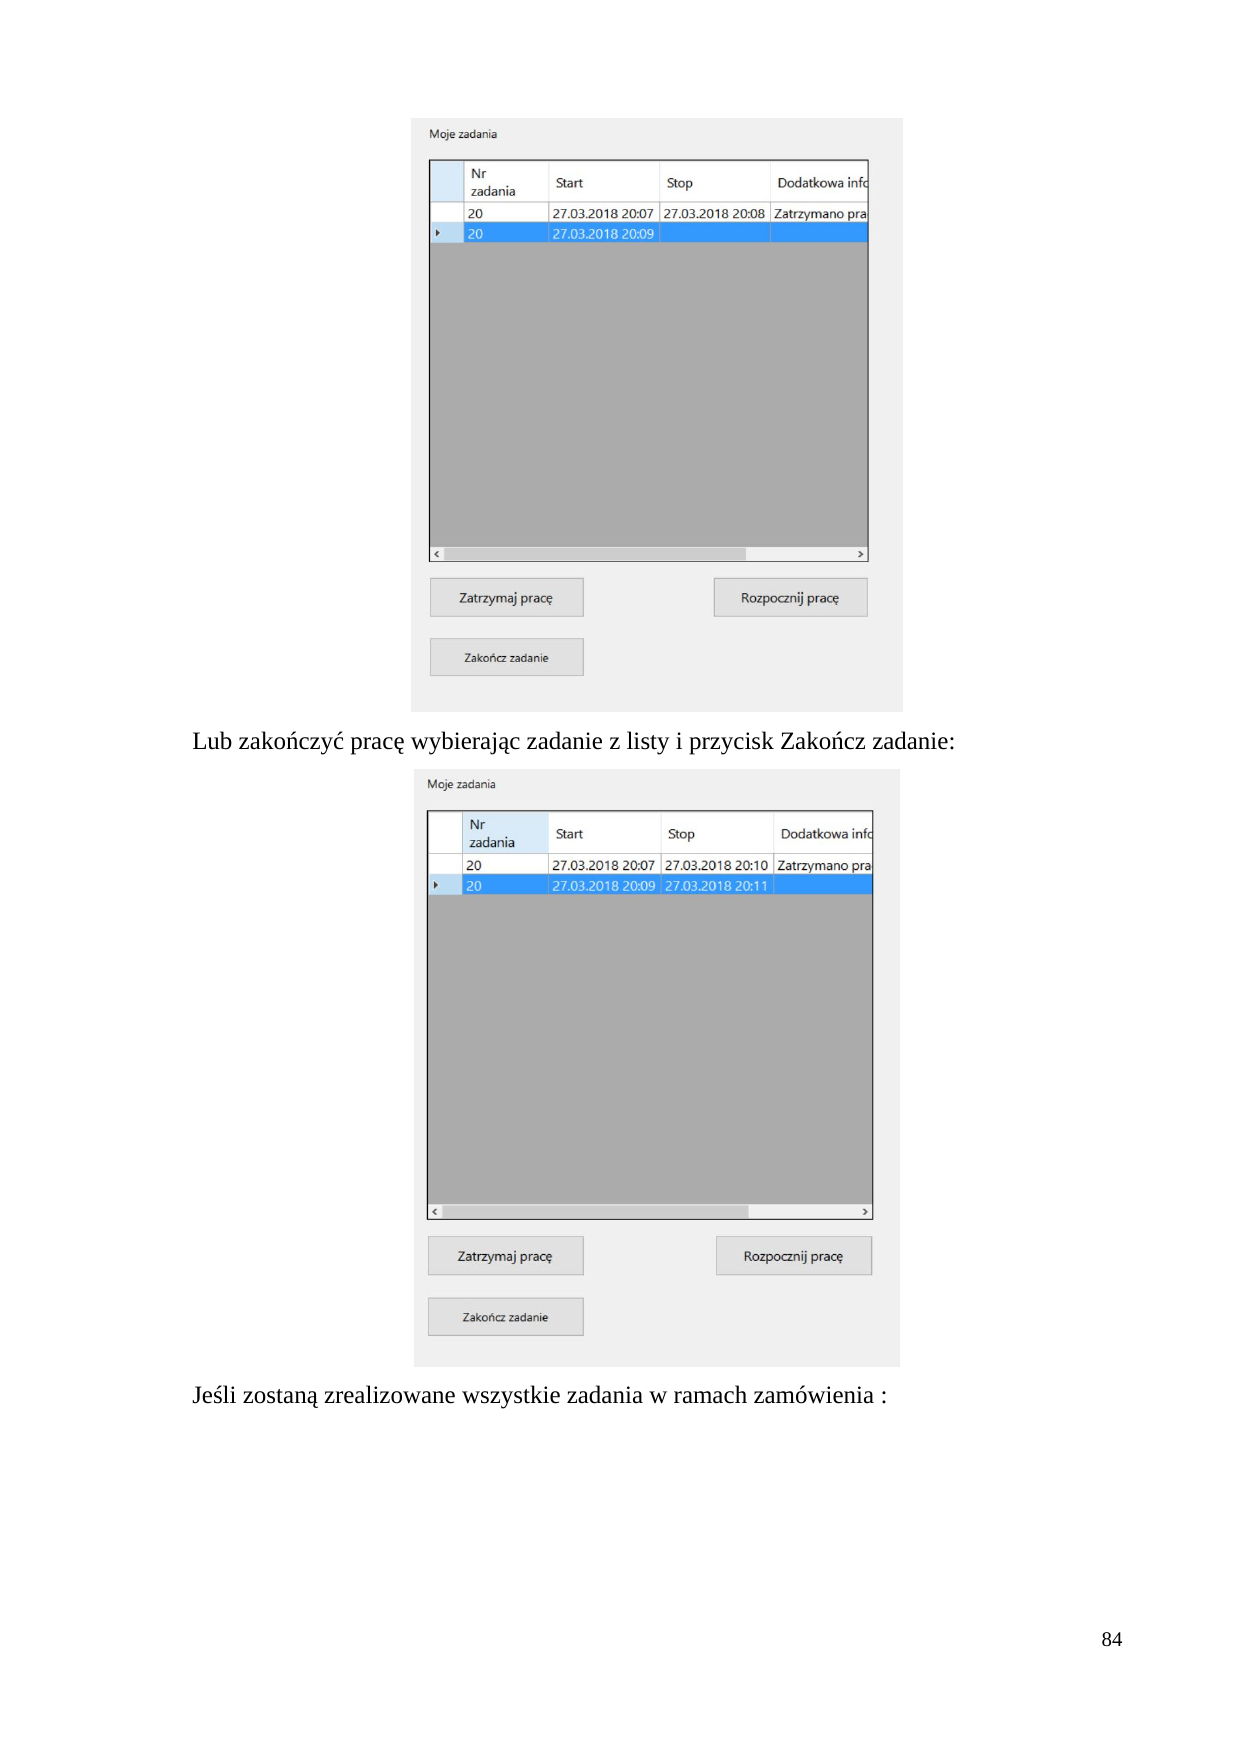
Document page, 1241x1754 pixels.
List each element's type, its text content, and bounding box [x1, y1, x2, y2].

text Lub zakończyć pracę wybierając zadanie z listy i przycisk Zakończ zadanie: [118, 726, 1122, 755]
text Jeśli zostaną zrealizowane wszystkie zadania w ramach zamówienia : [118, 1381, 1122, 1409]
picture [413, 769, 901, 1367]
picture [411, 118, 904, 712]
